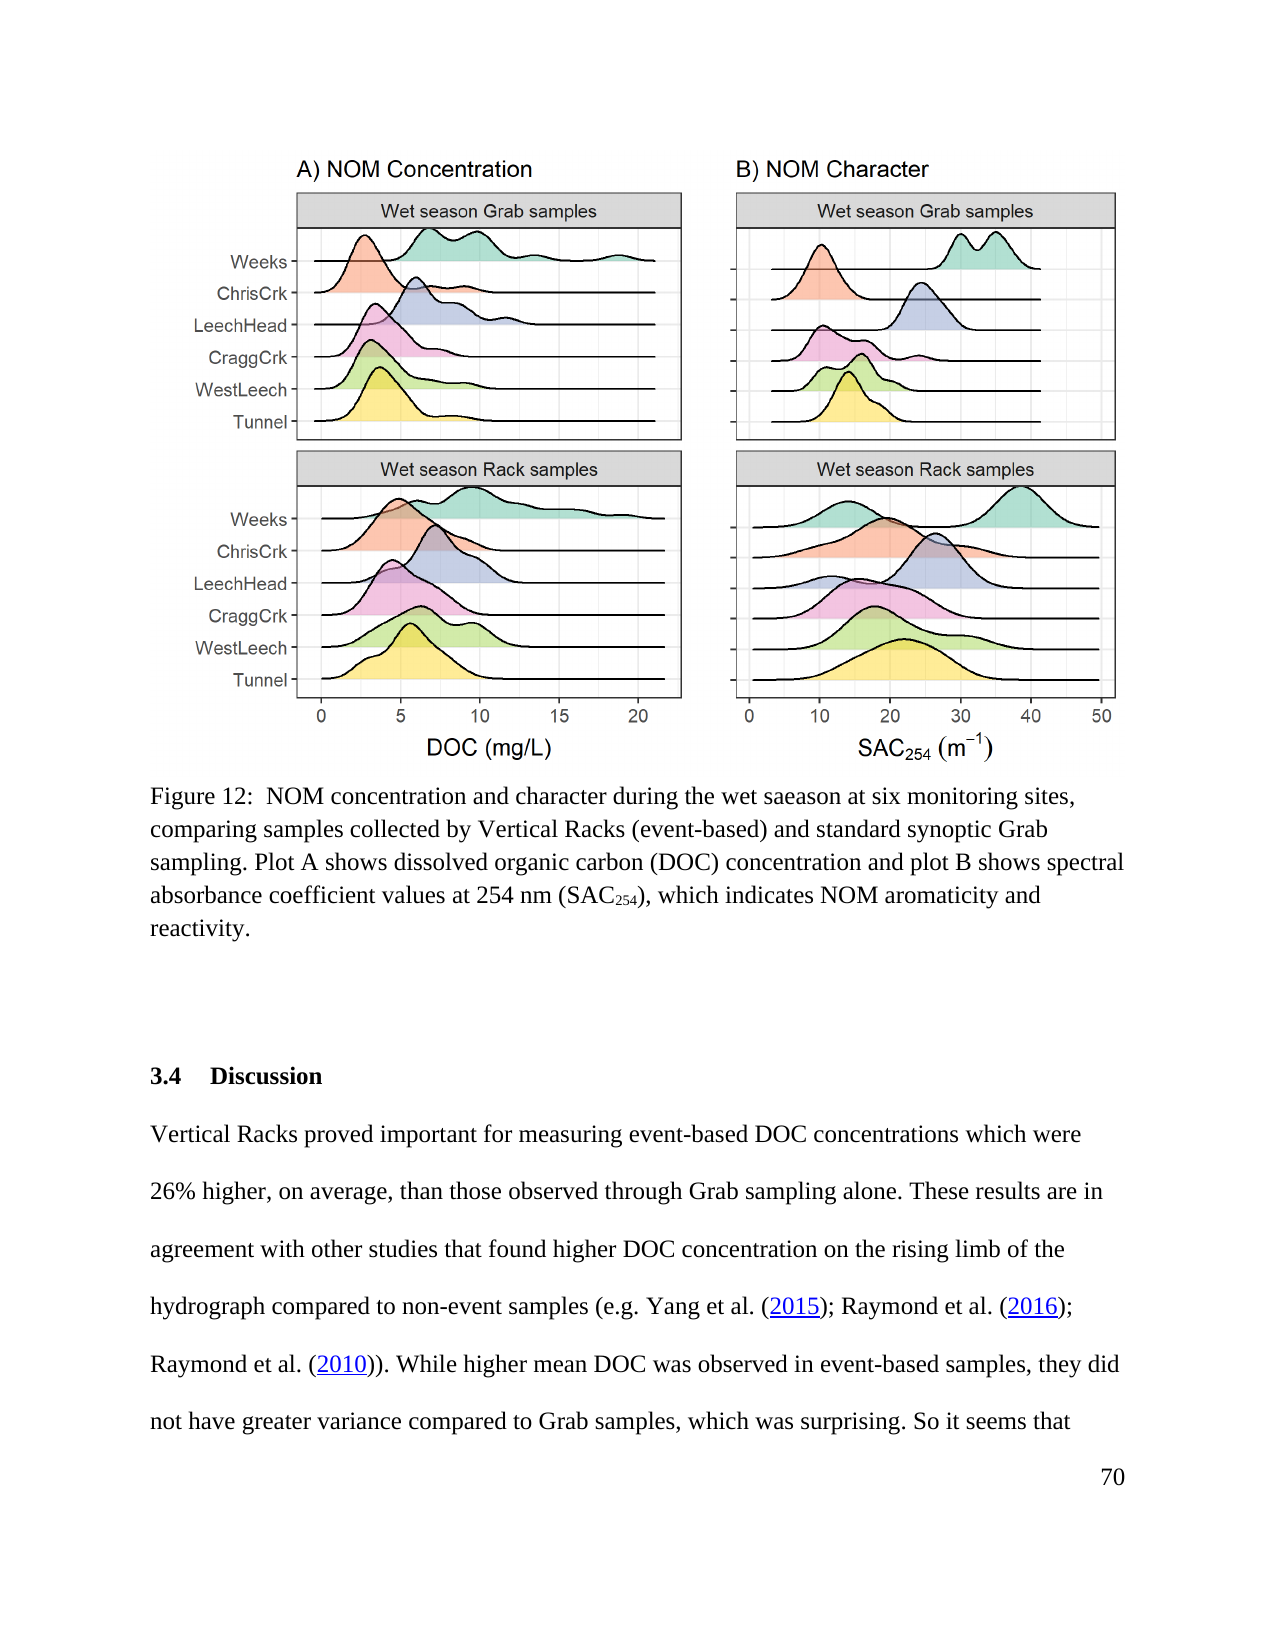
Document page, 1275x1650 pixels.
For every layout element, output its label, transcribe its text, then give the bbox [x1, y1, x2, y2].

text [150, 1119, 1125, 1435]
picture [150, 150, 1125, 777]
subtitle Discussion [150, 1061, 1125, 1090]
text Figure 12: NOM concentration and character during the wet saeason at six monitoring sites, comparing samples collected by Vertical Racks (event-based) and standard synoptic Grab sampling. Plot A shows dissolved organic carbon (DOC) concentration and plot B shows spectral absorbance coefficient values at 254 nm (SAC254), which indicates NOM aromaticity and reactivity. [150, 781, 1125, 942]
